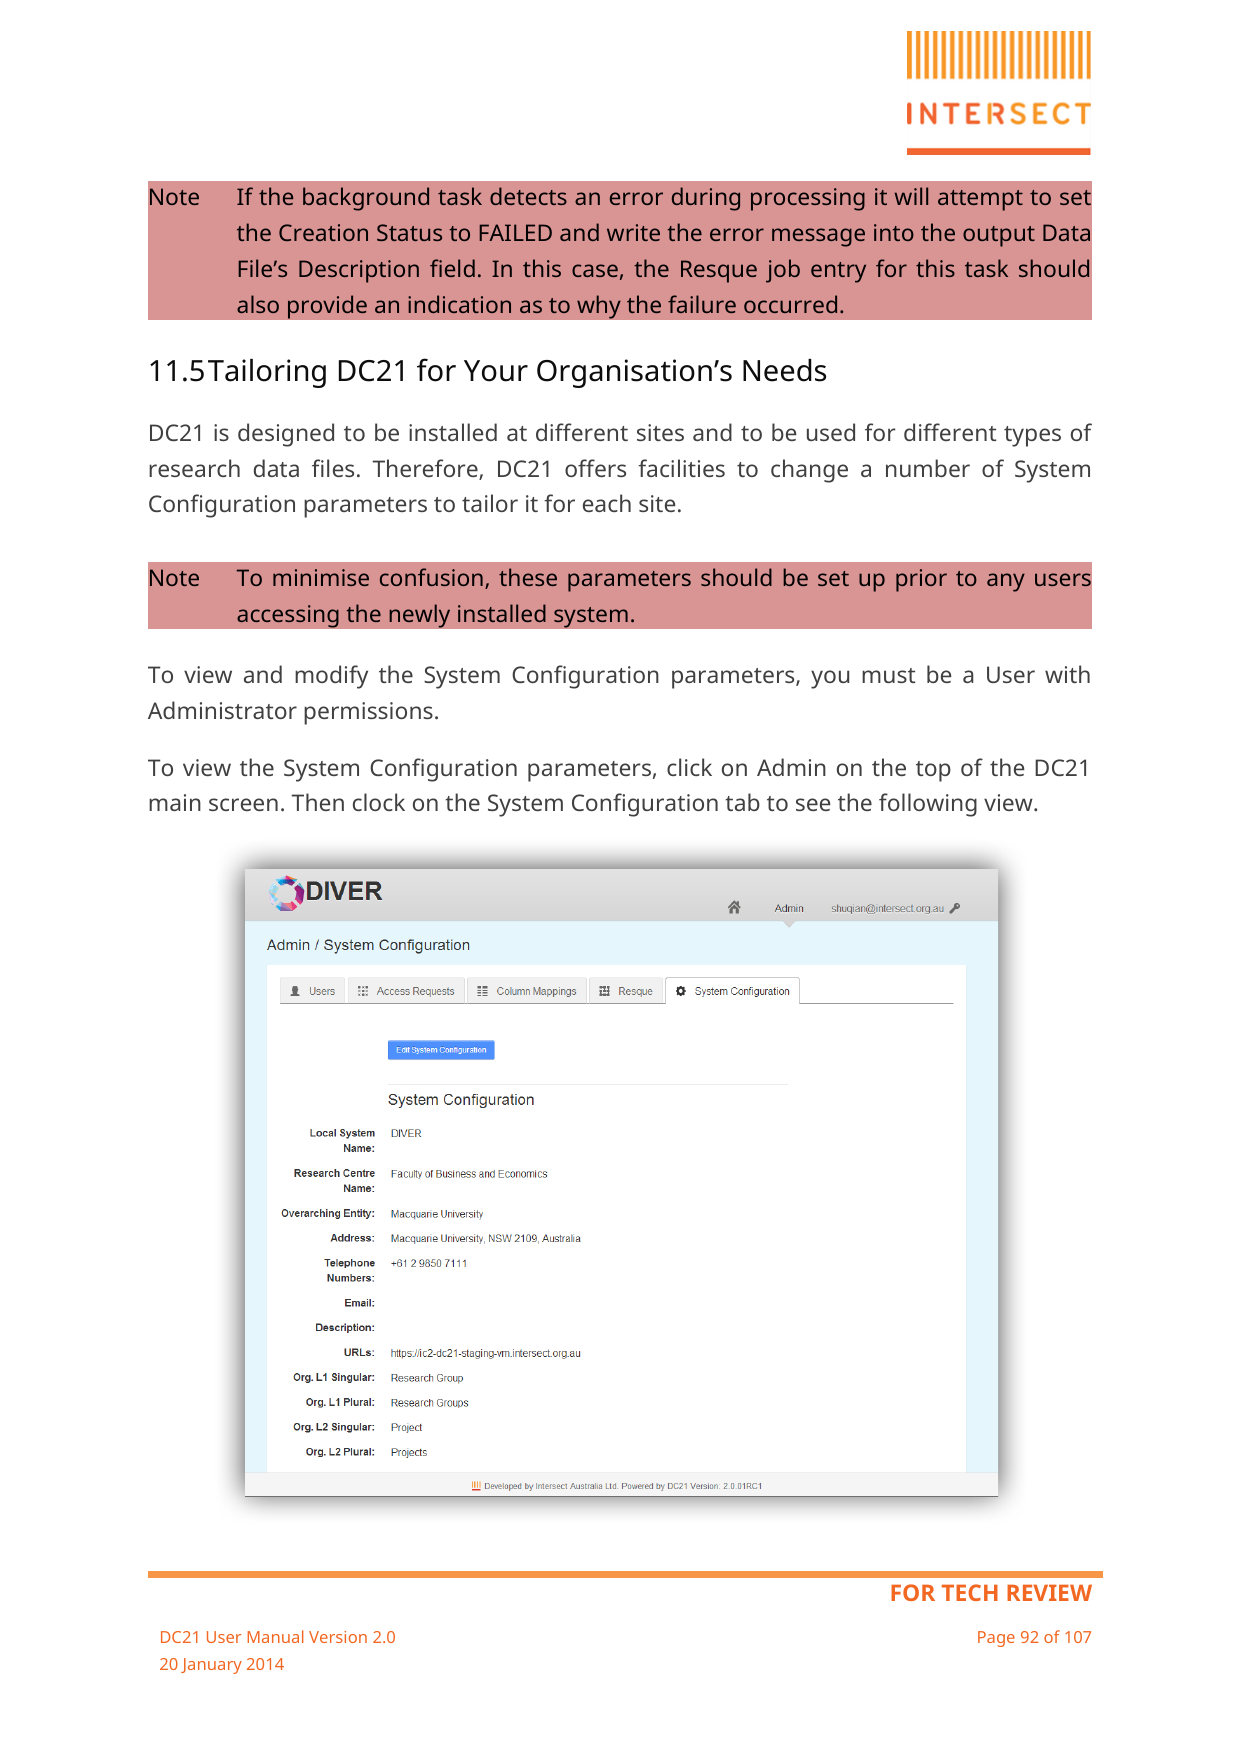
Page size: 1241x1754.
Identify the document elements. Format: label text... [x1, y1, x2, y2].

subtitle Tailoring DC21 for Your Organisation’s Needs [148, 350, 1092, 390]
text To view and modify the System Configuration parameters, you must be a User with Administrator permissions. [148, 659, 1092, 726]
text To view the System Configuration parameters, click on Admin on the top of the DC21 main screen. Then clock on the System Configuration tab to see the following view. [148, 751, 1092, 819]
picture [245, 869, 999, 1497]
text DC21 is designed to be installed at different sites and to be used for different types of research data files. Therefore, DC21 offers facilities to change a number of System Configuration parameters to tailor it for each site. [148, 417, 1092, 520]
text Note To minimise confusion, these parameters should be set up prior to any users accessing the newly installed system. [148, 562, 1092, 629]
picture [905, 29, 1093, 157]
text Note If the background task detects an error during processing it will attempt to set the Creation Status to FAILED and write the error message into the output Data File’s Description field. In this case, the Resque job entry for this task should also provide an indication as to why the failure occurred. [148, 181, 1092, 320]
